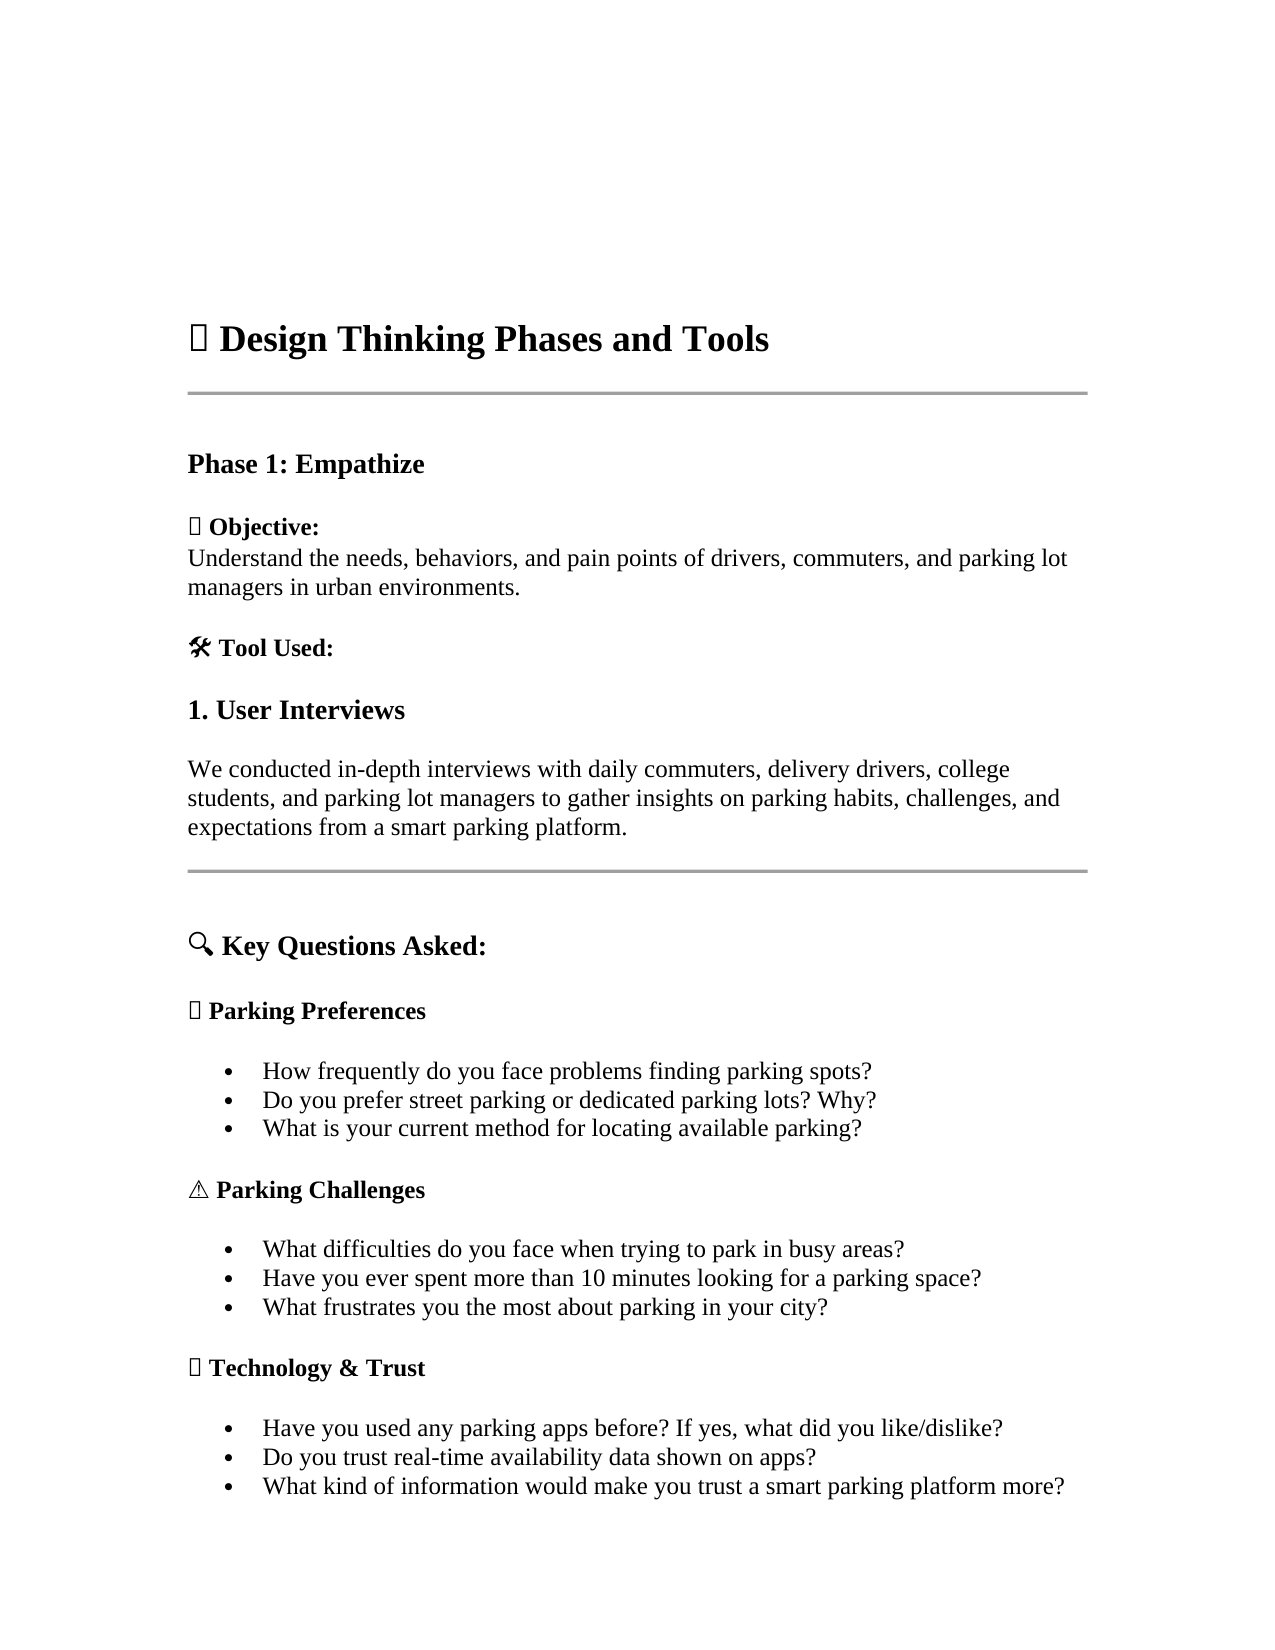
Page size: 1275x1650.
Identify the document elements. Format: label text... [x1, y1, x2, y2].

list Have you ever spent more than 10 minutes looking for a parking space? [225, 1263, 1087, 1292]
text We conducted in-depth interviews with daily commuters, delivery drivers, college students, and parking lot managers to gather insights on parking habits, challenges, and expectations from a smart parking platform. [187, 754, 1087, 841]
list What kind of information would make you trust a smart parking platform more? [225, 1471, 1087, 1499]
list What difficulties do you face when trying to park in busy areas? [225, 1234, 1087, 1263]
text Phase 1: Empathize [187, 447, 1087, 479]
list Have you used any parking apps before? If yes, what did you like/dislike? [225, 1413, 1087, 1442]
list What frustrates you the most about parking in your city? [225, 1292, 1087, 1321]
list How frequently do you face problems finding parking spots? [225, 1056, 1087, 1085]
text 🛠️ Tool Used: [187, 629, 1087, 663]
text 🎯 Objective: Understand the needs, behaviors, and pain points of drivers, commuters, and parking lot managers in urban environments. [187, 509, 1087, 600]
text 💡 Technology & Trust [187, 1350, 1087, 1384]
list What is your current method for locating available parking? [225, 1113, 1087, 1142]
text 🚗 Parking Preferences [187, 993, 1087, 1027]
list Do you prefer street parking or dedicated parking lots? Why? [225, 1085, 1087, 1113]
text 🧠 Design Thinking Phases and Tools [187, 311, 1087, 362]
text 🔍 Key Questions Asked: [187, 925, 1087, 963]
text 1. User Interviews [187, 693, 1087, 725]
list Do you trust real-time availability data shown on apps? [225, 1442, 1087, 1471]
text ⚠️ Parking Challenges [187, 1171, 1087, 1205]
